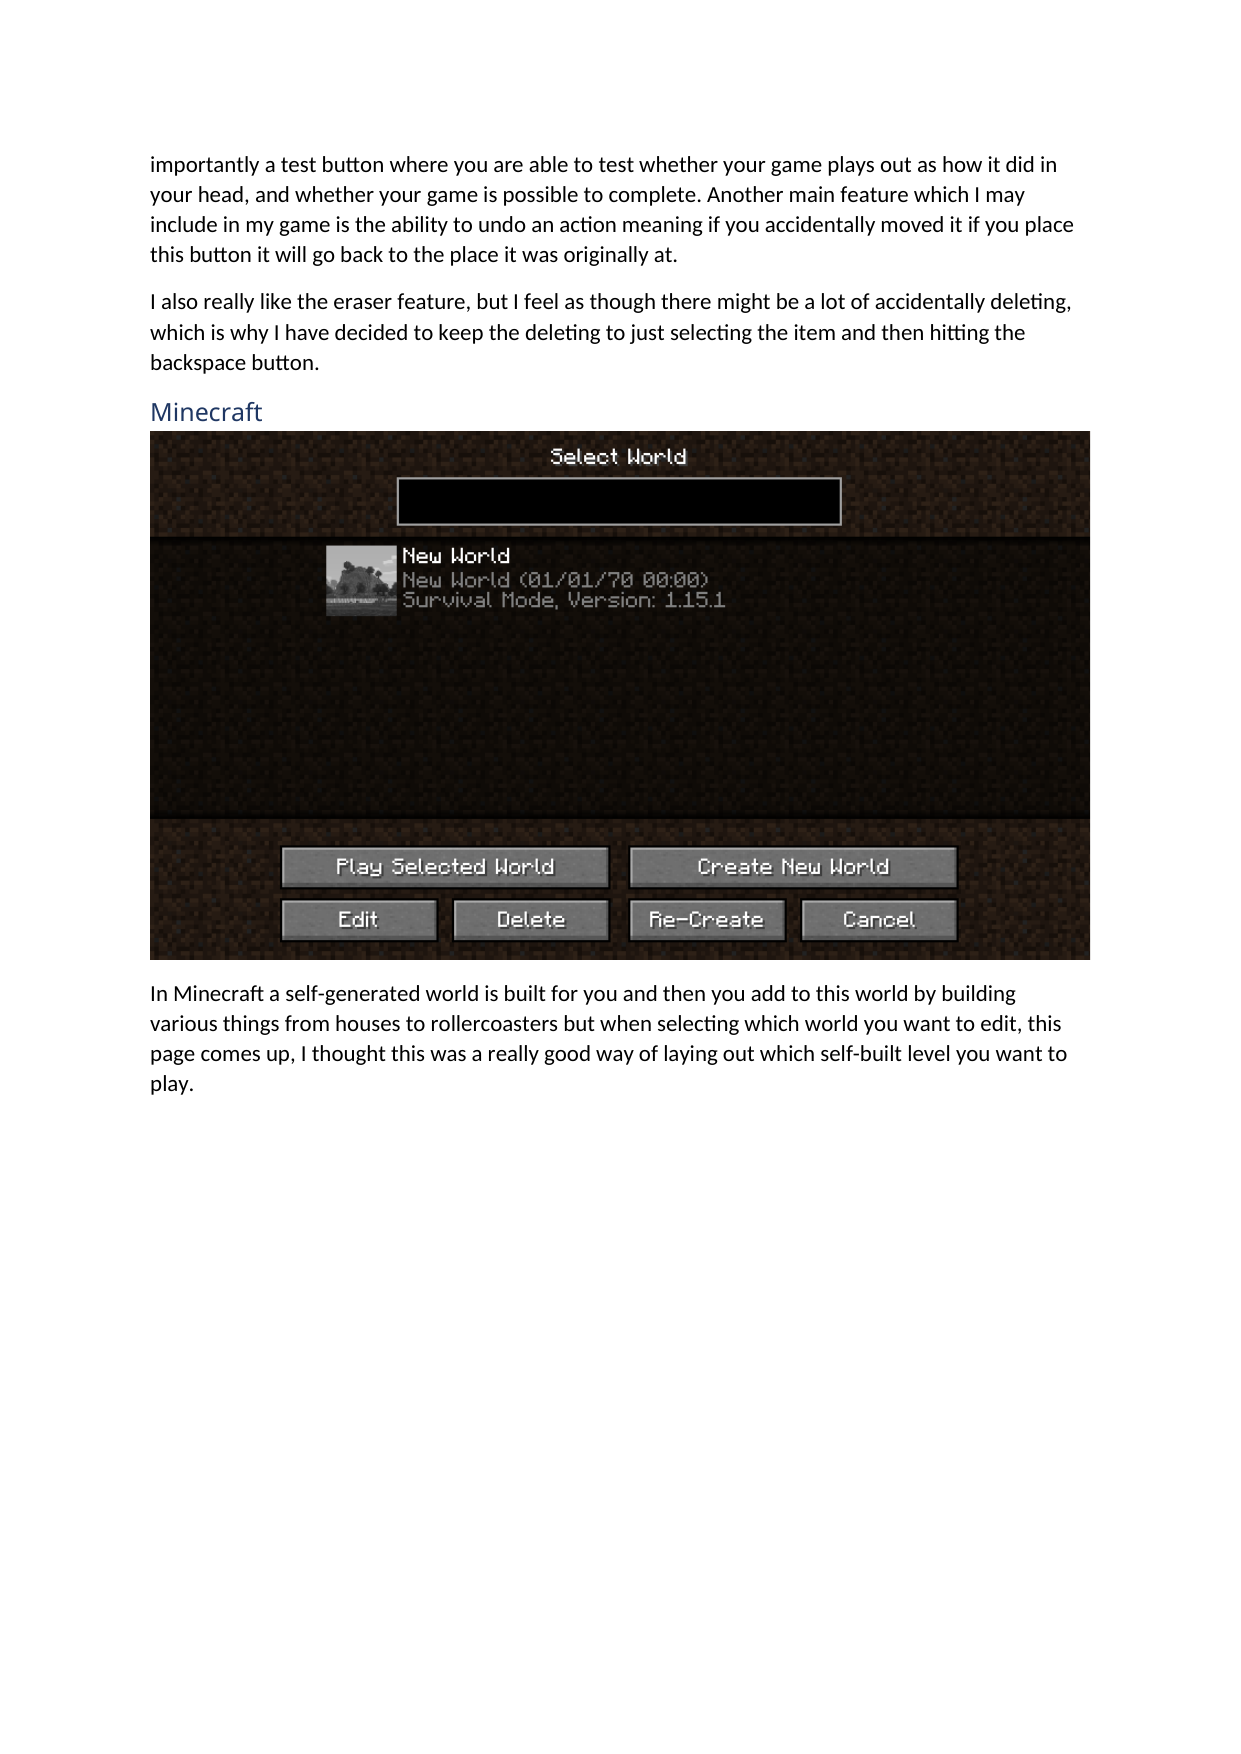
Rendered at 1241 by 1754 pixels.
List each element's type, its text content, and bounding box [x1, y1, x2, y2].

text In super smash bros brawl, there is also a level builder here, what this has which would be nice to add to my level builder is a grid, although the only problem with this is if I where to turn an object it might not be able to fit on to the grid correctly. The main thing that I like about Super smash bros brawl is the layout, where it has a quit on the top left, a save button on the bottom right and most importantly a test button where you are able to test whether your game plays out as how it did in your head, and whether your game is possible to complete. Another main feature which I may include in my game is the ability to undo an action meaning if you accidentally moved it if you place this button it will go back to the place it was originally at. [150, 150, 1090, 269]
text In Minecraft a self-generated world is built for you and then you add to this world by building various things from houses to rollercoasters but when selecting which world you want to edit, this page comes up, I thought this was a really good way of laying out which self-built level you want to play. [150, 979, 1090, 1097]
text I also really like the eraser feature, but I feel as though there might be a lot of accidentally deleting, which is why I have decided to keep the deleting to just selecting the item and then hitting the backspace button. [150, 287, 1090, 376]
subtitle Minecraft [150, 395, 1090, 429]
picture [150, 431, 1091, 960]
